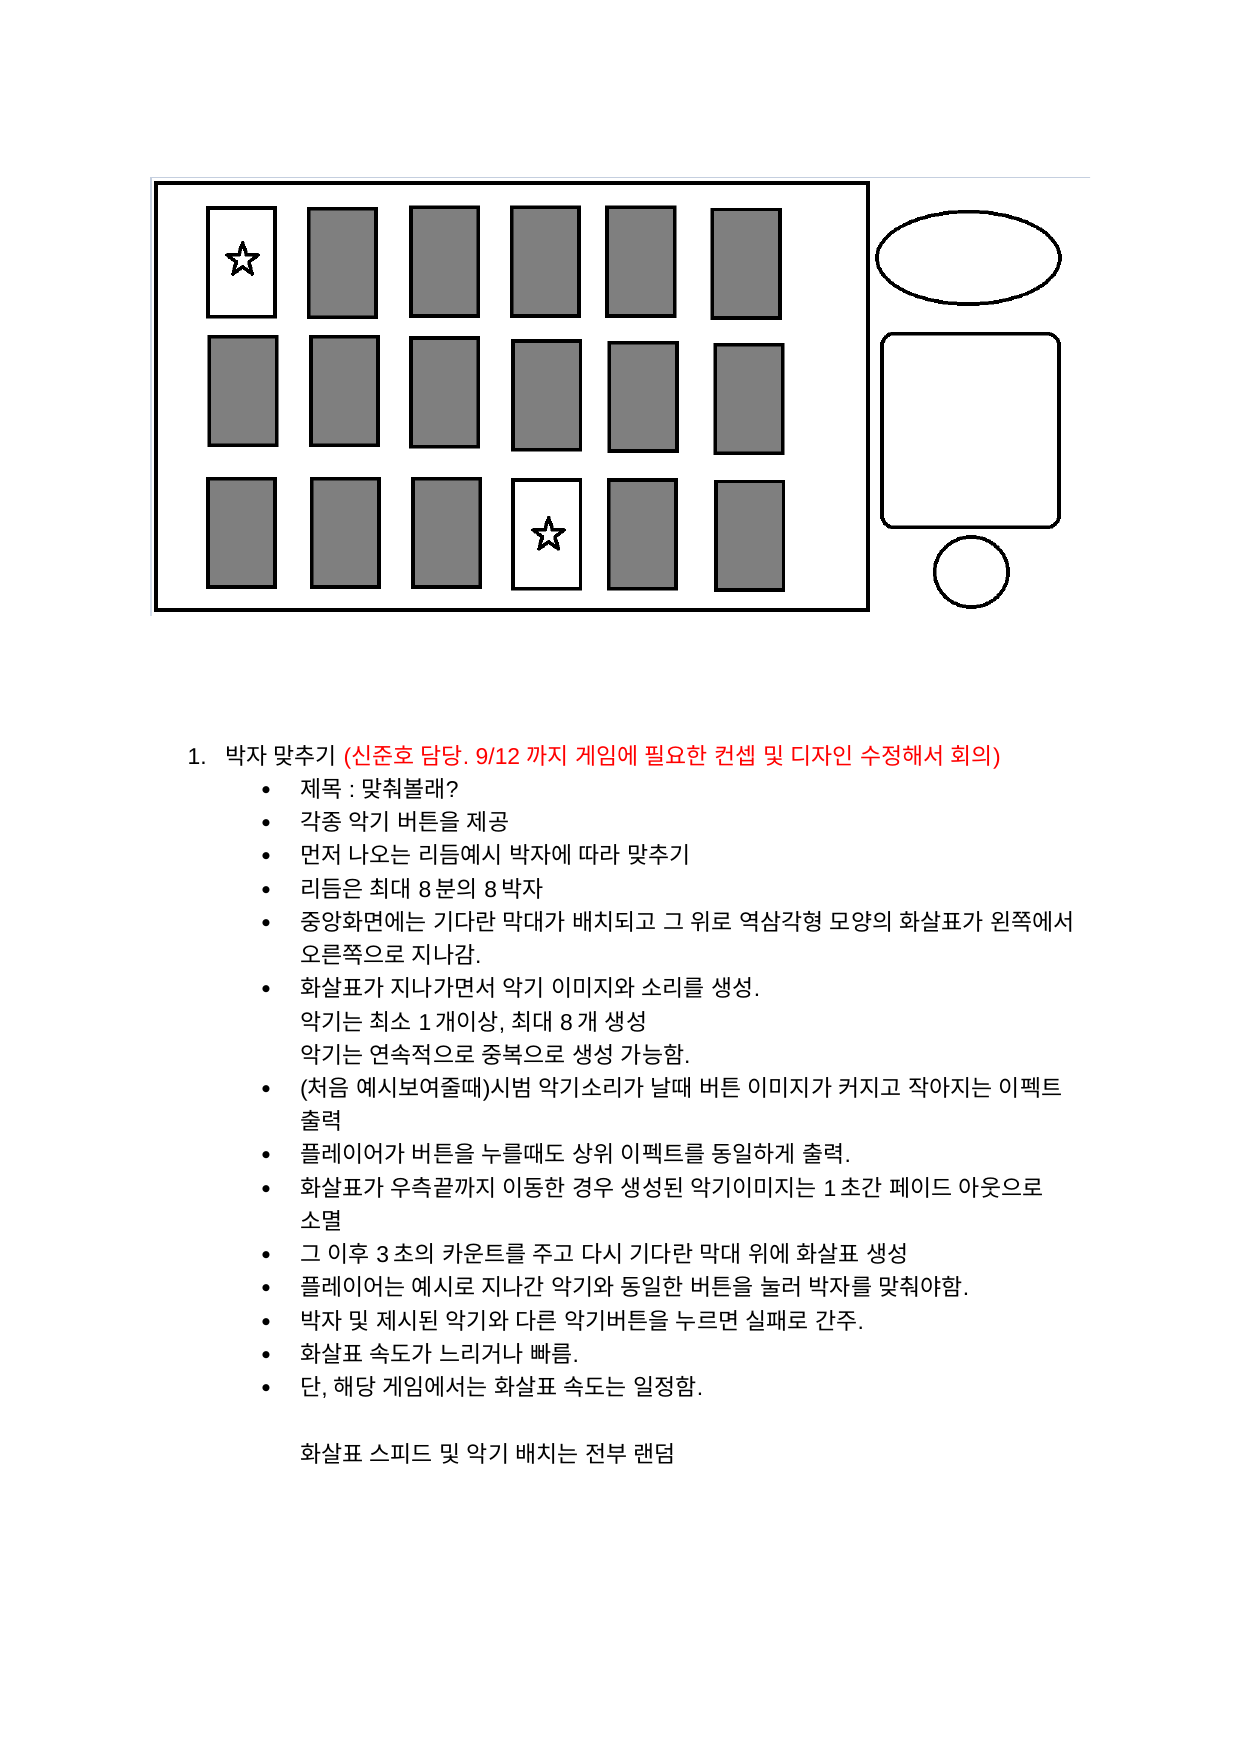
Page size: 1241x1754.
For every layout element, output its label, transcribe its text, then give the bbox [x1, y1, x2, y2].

text 악기는 연속적으로 중복으로 생성 가능함. [300, 1037, 1090, 1070]
list (처음 예시보여줄때)시범 악기소리가 날때 버튼 이미지가 커지고 작아지는 이펙트 출력 [262, 1070, 1090, 1136]
list 중앙화면에는 기다란 막대가 배치되고 그 위로 역삼각형 모양의 화살표가 왼쪽에서 오른쪽으로 지나감. [262, 904, 1090, 970]
list 단, 해당 게임에서는 화살표 속도는 일정함. [262, 1369, 1090, 1402]
list 플레이어는 예시로 지나간 악기와 동일한 버튼을 눌러 박자를 맞춰야함. [262, 1269, 1090, 1302]
list 그 이후 3초의 카운트를 주고 다시 기다란 막대 위에 화살표 생성 [262, 1236, 1090, 1269]
list 화살표가 우측끝까지 이동한 경우 생성된 악기이미지는 1초간 페이드 아웃으로 소멸 [262, 1169, 1090, 1236]
list 화살표 속도가 느리거나 빠름. [262, 1336, 1090, 1369]
list 플레이어가 버튼을 누를때도 상위 이펙트를 동일하게 출력. [262, 1136, 1090, 1169]
list 박자 맞추기 (신준호 담당. 9/12 까지 게임에 필요한 컨셉 및 디자인 수정해서 회의) [187, 738, 1090, 771]
text 악기는 최소 1개이상, 최대 8개 생성 [300, 1003, 1090, 1037]
list 박자 및 제시된 악기와 다른 악기버튼을 누르면 실패로 간주. [262, 1302, 1090, 1336]
list 제목 : 맞춰볼래? [262, 771, 1090, 804]
list 리듬은 최대 8분의 8박자 [262, 871, 1090, 904]
list 각종 악기 버튼을 제공 [262, 804, 1090, 837]
list 먼저 나오는 리듬예시 박자에 따라 맞추기 [262, 837, 1090, 871]
picture [150, 177, 1091, 616]
text 화살표 스피드 및 악기 배치는 전부 랜덤 [300, 1436, 1090, 1469]
list 화살표가 지나가면서 악기 이미지와 소리를 생성. [262, 970, 1090, 1003]
